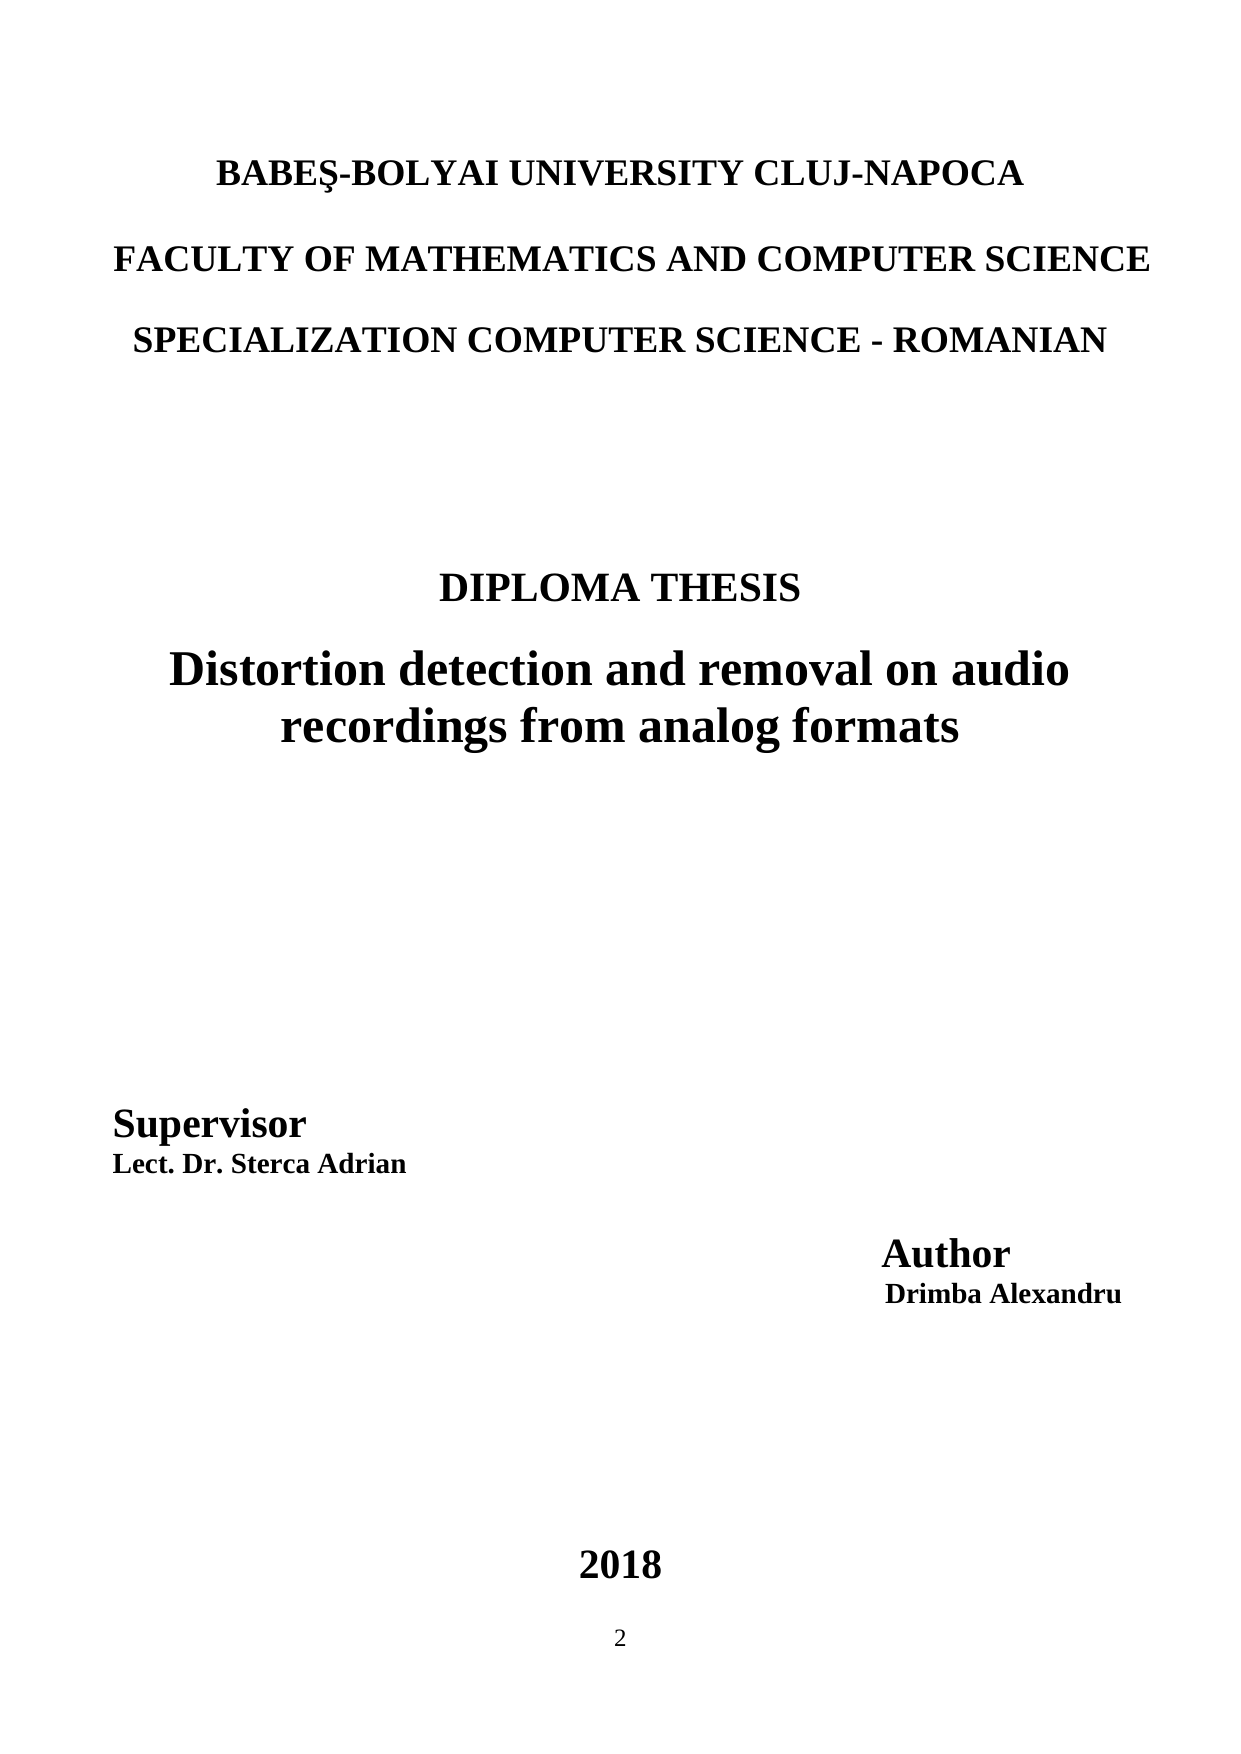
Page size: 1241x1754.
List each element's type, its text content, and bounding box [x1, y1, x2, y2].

subtitle DIPLOMA THESIS [112, 562, 1128, 610]
subtitle Supervisor [112, 1099, 1128, 1147]
title BABEŞ-BOLYAI UNIVERSITY CLUJ-NAPOCA [112, 150, 1128, 193]
subtitle Author [637, 1228, 1179, 1276]
subtitle SPECIALIZATION COMPUTER SCIENCE - ROMANIAN [112, 318, 1128, 361]
subtitle Distortion detection and removal on audio recordings from analog formats [112, 639, 1128, 754]
text 2018 [112, 1539, 1128, 1587]
subtitle Lect. Dr. Sterca Adrian [112, 1147, 1128, 1180]
text Drimba Alexandru [637, 1276, 1180, 1309]
subtitle FACULTY OF MATHEMATICS AND COMPUTER SCIENCE [83, 236, 1182, 279]
